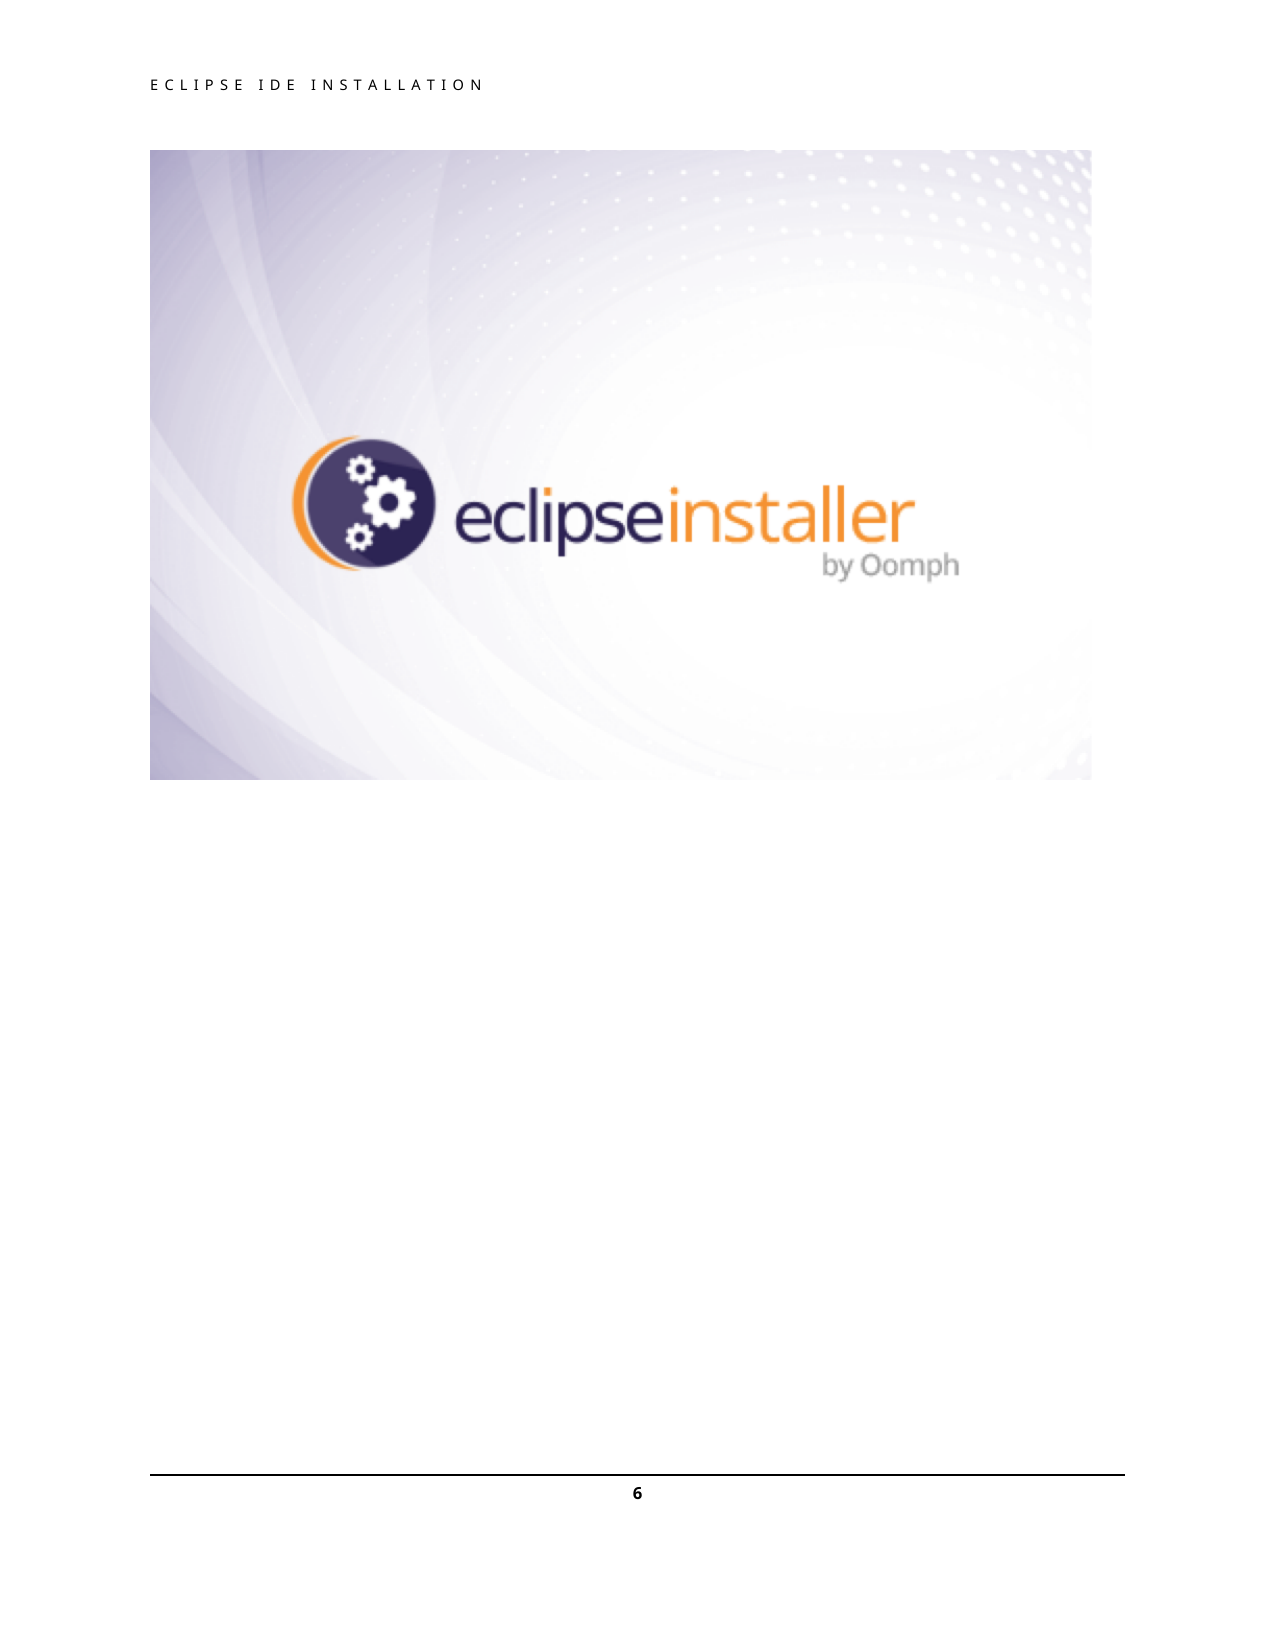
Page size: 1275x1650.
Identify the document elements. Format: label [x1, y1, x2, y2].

picture [150, 150, 1092, 780]
